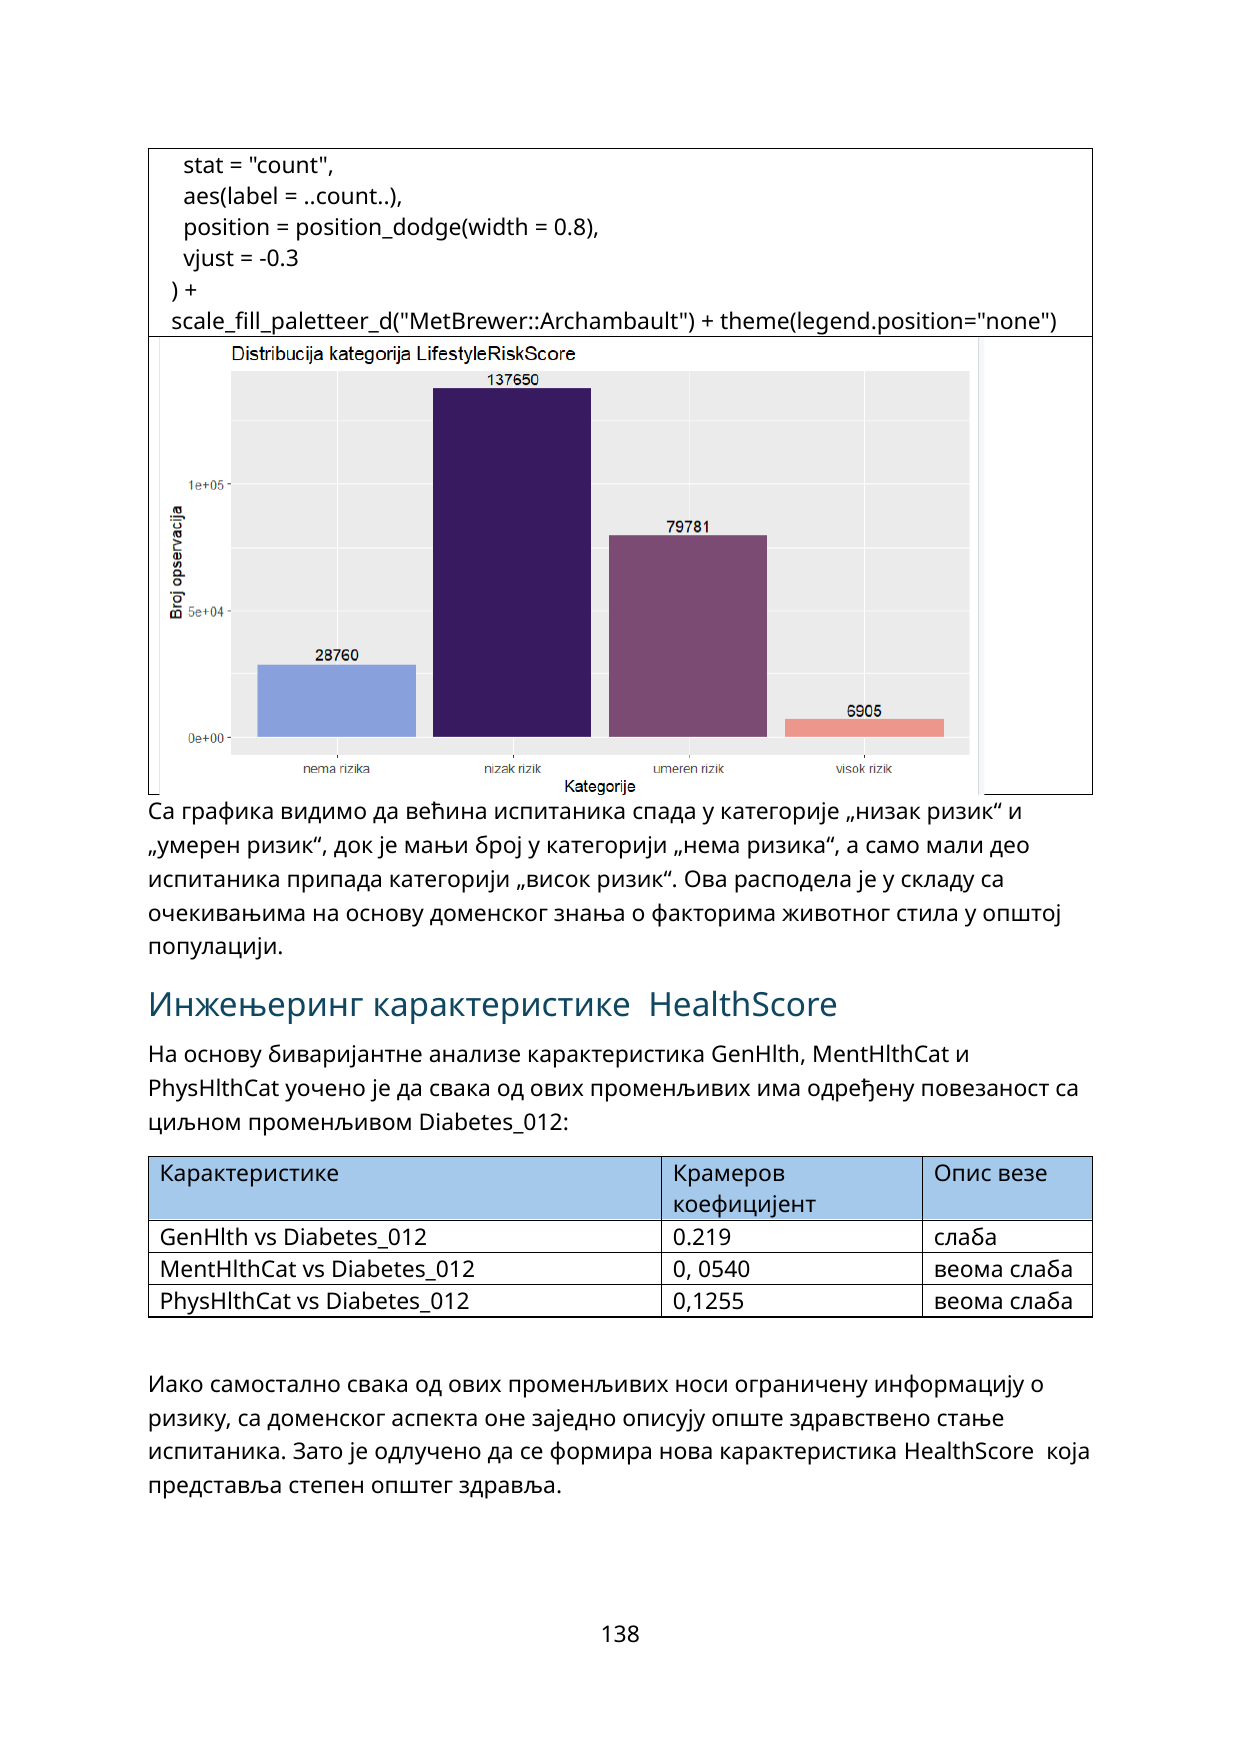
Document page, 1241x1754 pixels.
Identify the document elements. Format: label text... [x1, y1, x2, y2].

table_cell 0.219 [662, 1221, 922, 1252]
table_header Крамеров коефицијент [662, 1157, 922, 1219]
table_cell 0, 0540 [662, 1253, 922, 1284]
table_header Опис везе [923, 1157, 1092, 1219]
text Иако самостално свака од ових променљивих носи ограничену информацију о ризику, са доменског аспекта оне заједно описују опште здравствено стање испитаника. Зато је одлучено да се формира нова карактеристика HealthScore која представља степен општег здравља. [148, 1368, 1093, 1500]
table_cell MentHlthCat vs Diabetes_012 [149, 1253, 661, 1284]
table_cell веома слаба [923, 1253, 1092, 1284]
text На основу биваријантне анализе карактеристика GenHlth, MentHlthCat и PhysHlthCat уочено је да свака од ових променљивих има одређену повезаност са циљном променљивом Diabetes_012: [148, 1038, 1093, 1137]
picture [159, 337, 985, 795]
table_header Карактеристике [149, 1157, 661, 1219]
table_cell [149, 337, 159, 794]
table_cell слаба [923, 1221, 1092, 1252]
table_cell PhysHlthCat vs Diabetes_012 [149, 1285, 661, 1316]
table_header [149, 149, 1092, 336]
table_cell GenHlth vs Diabetes_012 [149, 1221, 661, 1252]
table_cell 0,1255 [662, 1285, 922, 1316]
text Са графика видимо да већина испитаника спада у категорије „низак ризик“ и „умерен ризик“, док је мањи број у категорији „нема ризика“, а само мали део испитаника припада категорији „висок ризик“. Ова расподела је у складу са очекивањима на основу доменског знања о факторима животног стила у општој популацији. [148, 795, 1093, 962]
subtitle Инжењеринг карактеристике HealthScore [148, 981, 1093, 1026]
table_cell веома слаба [923, 1285, 1092, 1316]
table_cell [985, 337, 1092, 794]
